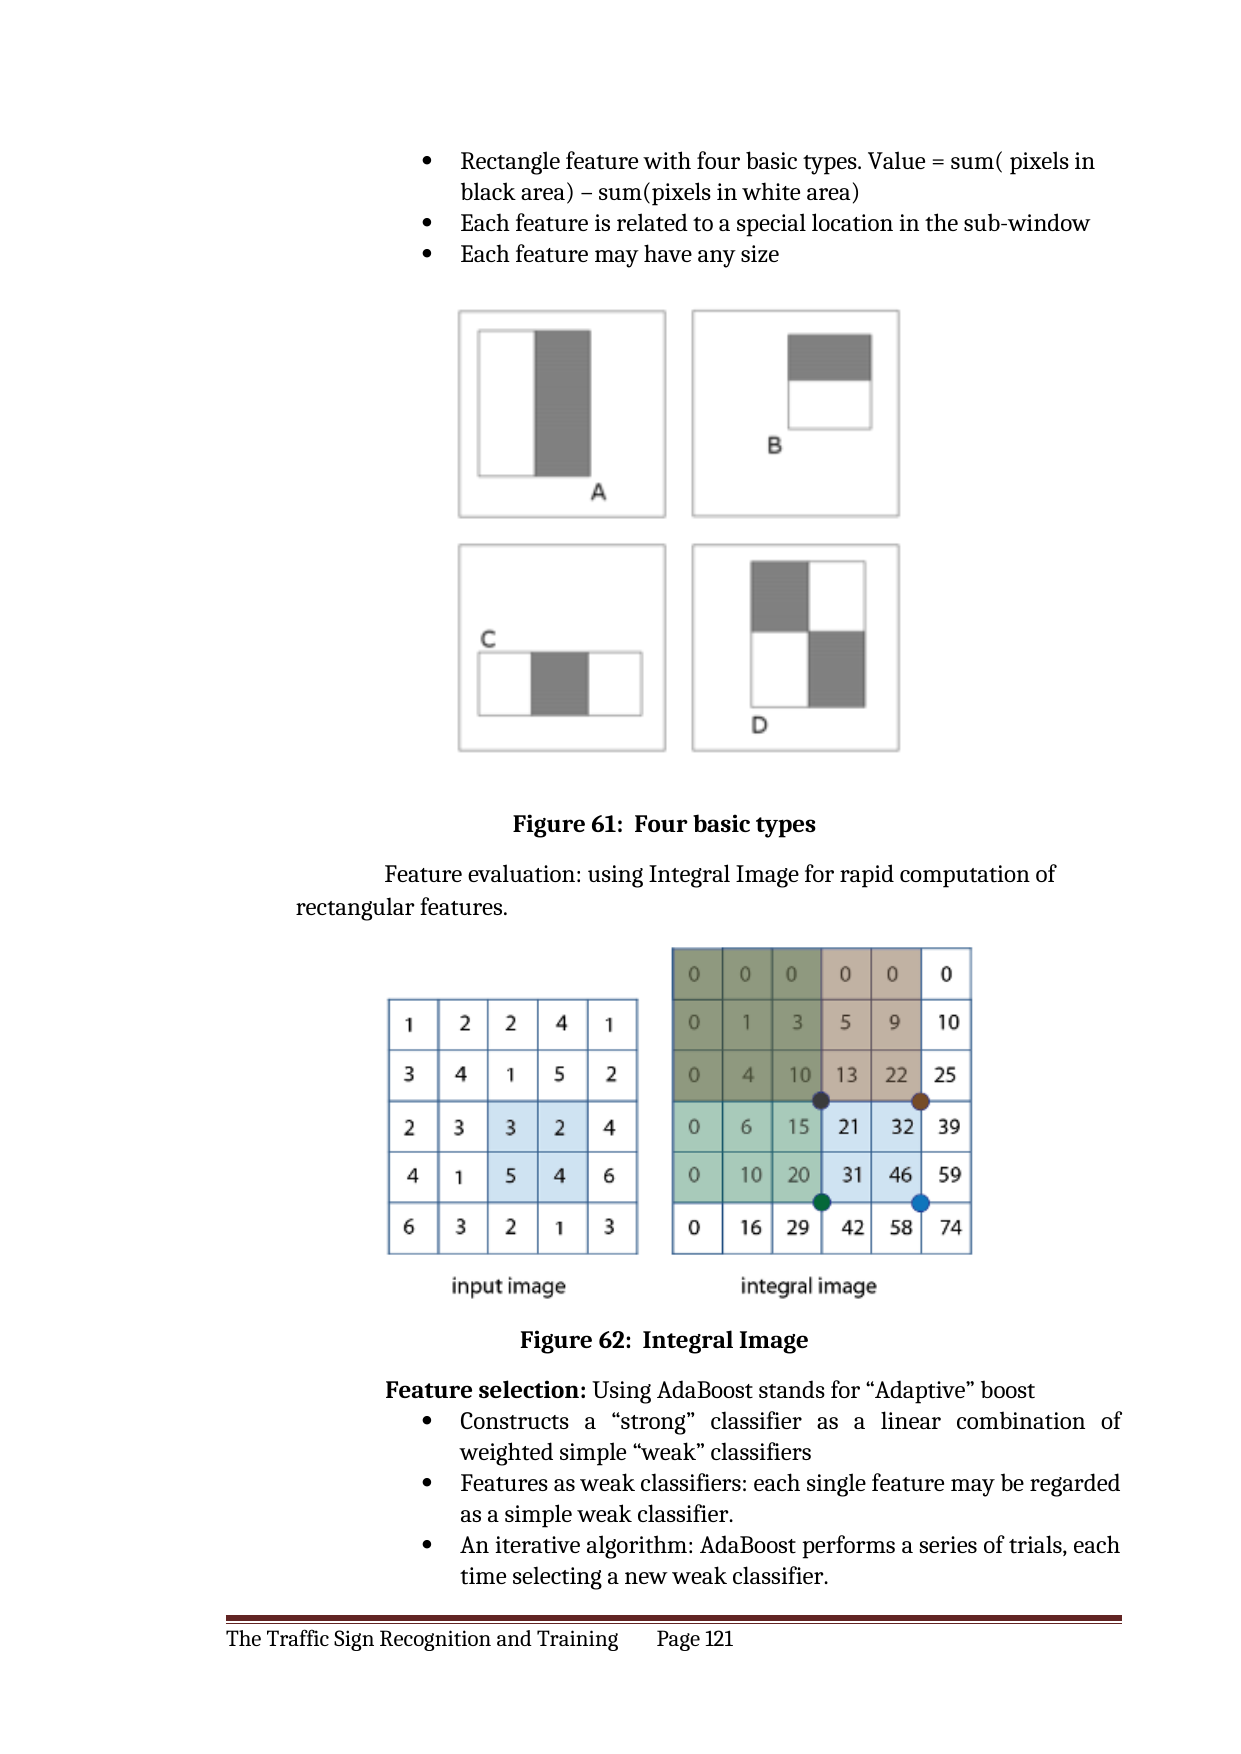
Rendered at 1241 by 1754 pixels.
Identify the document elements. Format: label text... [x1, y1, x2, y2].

list An iterative algorithm: AdaBoost performs a series of trials, each time selecting a new weak classifier. [423, 1531, 1122, 1591]
list Constructs a “strong” classifier as a linear combination of weighted simple “weak” classifiers [423, 1407, 1122, 1466]
picture [384, 946, 974, 1302]
picture [450, 302, 909, 761]
list Feature selection: Using AdaBoost stands for “Adaptive” boost [385, 1376, 1122, 1404]
list Rectangle feature with four basic types. Value = sum( pixels in black area) – sum(pixels in white area) [423, 147, 1122, 207]
list Each feature is related to a special location in the sub-window [423, 209, 1122, 238]
text Feature evaluation: using Integral Image for rapid computation of rectangular features. [296, 860, 1122, 922]
list Each feature may have any size [423, 240, 1122, 269]
list Features as weak classifiers: each single feature may be regarded as a simple weak classifier. [423, 1469, 1122, 1528]
